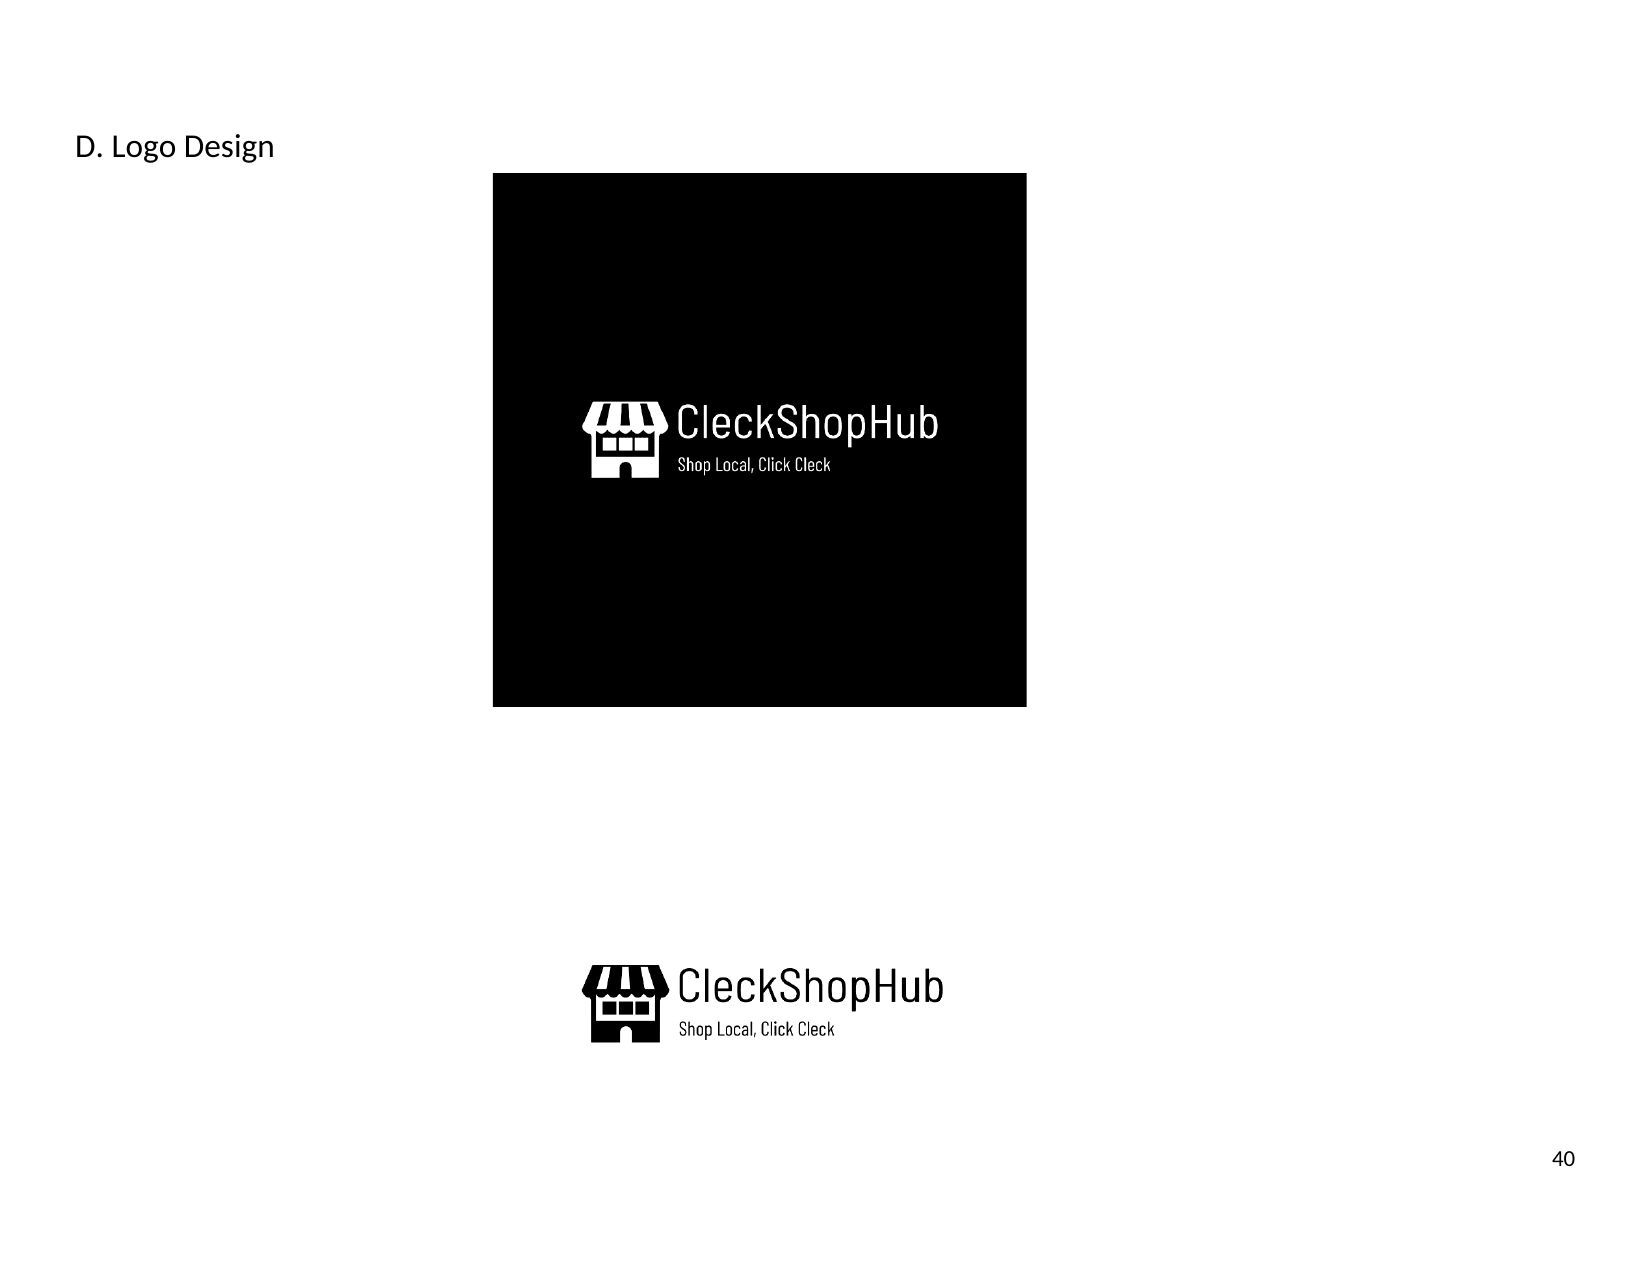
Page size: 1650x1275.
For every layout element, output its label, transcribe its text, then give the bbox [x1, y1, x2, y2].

picture [490, 732, 1034, 1275]
picture [492, 173, 1027, 707]
subtitle D. Logo Design [75, 125, 1575, 166]
